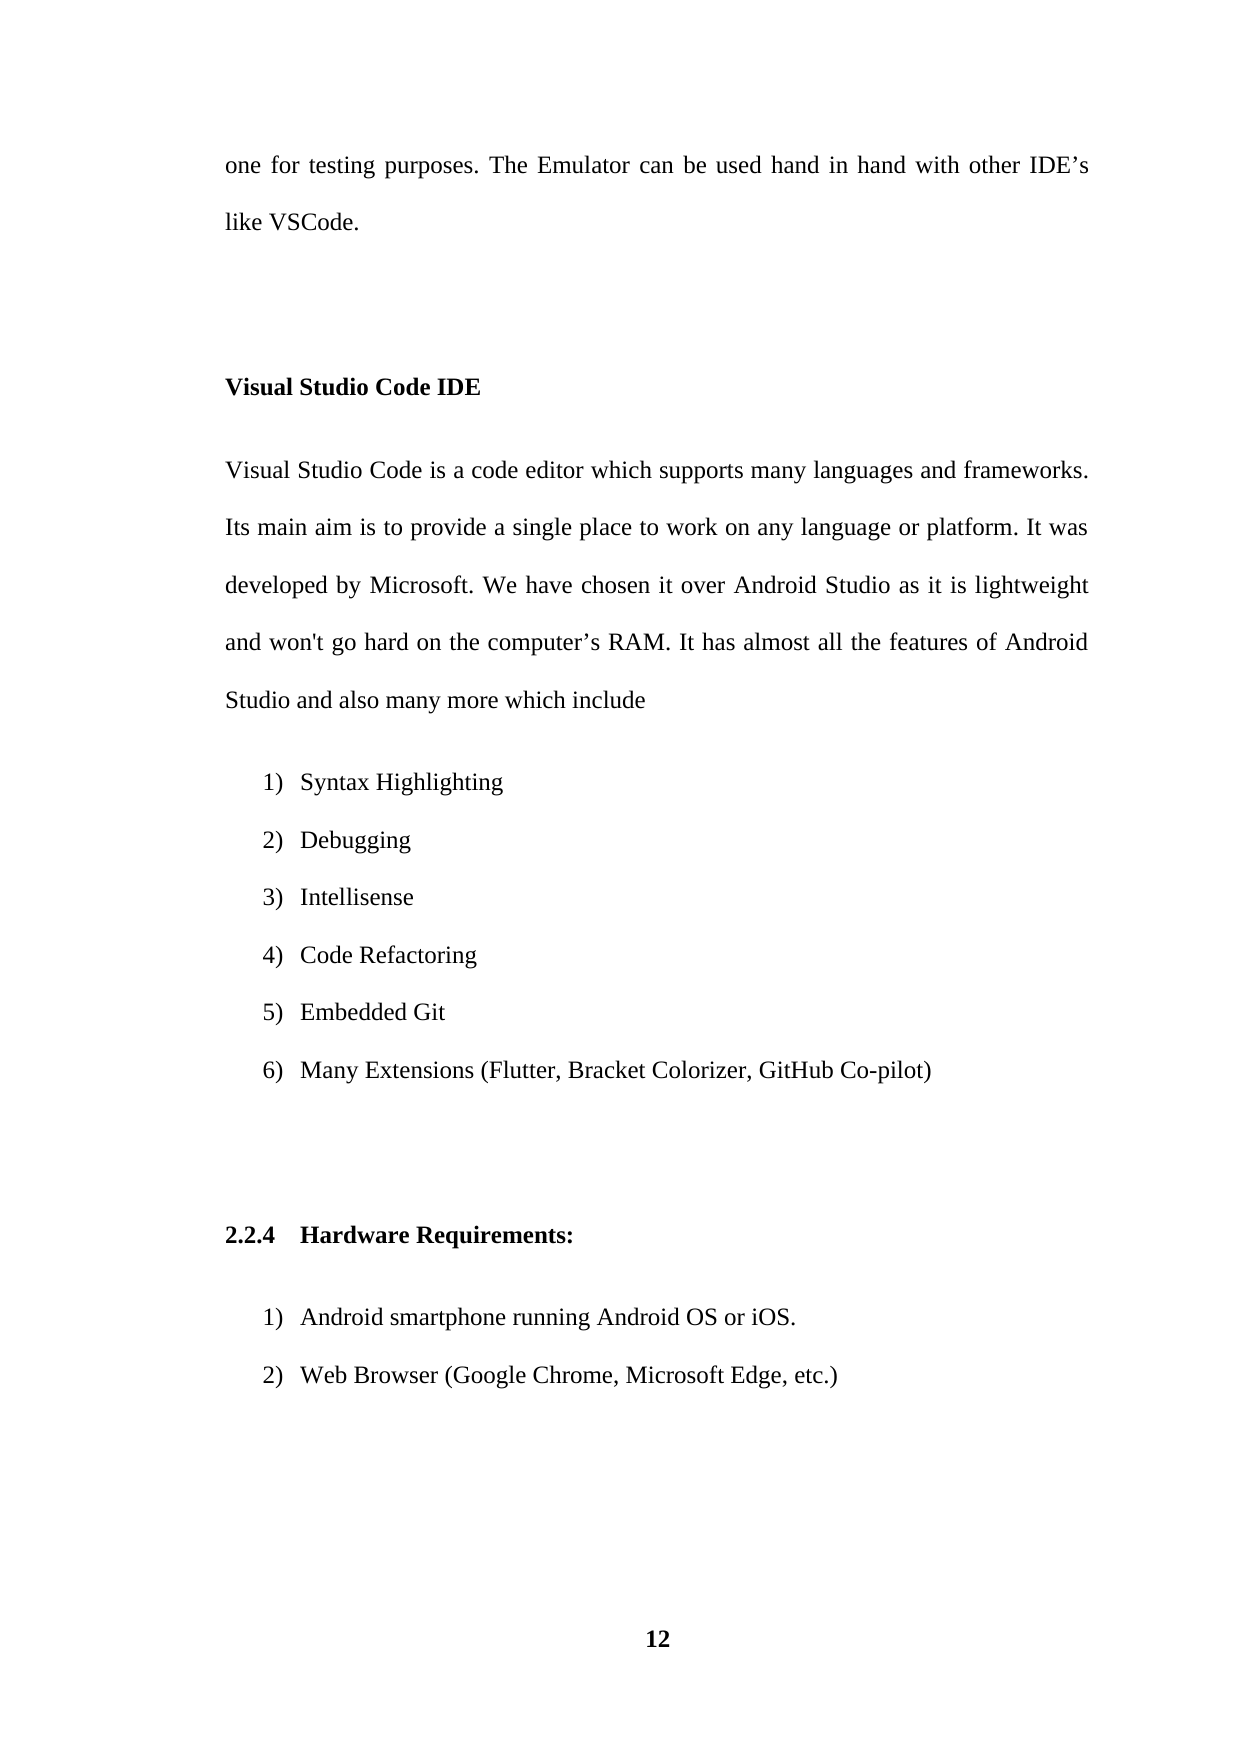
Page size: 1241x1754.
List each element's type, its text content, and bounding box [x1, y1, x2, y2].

list Many Extensions (Flutter, Bracket Colorizer, GitHub Co-pilot) [262, 1055, 1090, 1084]
list Code Refactoring [262, 940, 1090, 969]
list Debugging [262, 825, 1090, 854]
list Web Browser (Google Chrome, Microsoft Edge, etc.) [262, 1360, 1090, 1389]
list Syntax Highlighting [262, 767, 1090, 796]
text Visual Studio Code IDE [225, 372, 1090, 401]
list Intellisense [262, 882, 1090, 911]
text Visual Studio Code is a code editor which supports many languages and frameworks. Its main aim is to provide a single place to work on any language or platform. It was developed by Microsoft. We have chosen it over Android Studio as it is lightweight and won't go hard on the computer’s RAM. It has almost all the features of Android Studio and also many more which include [225, 455, 1090, 714]
list Embedded Git [262, 997, 1090, 1026]
text 2.2.4 Hardware Requirements: [225, 1220, 1090, 1249]
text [225, 150, 1090, 236]
list Android smartphone running Android OS or iOS. [262, 1302, 1090, 1331]
